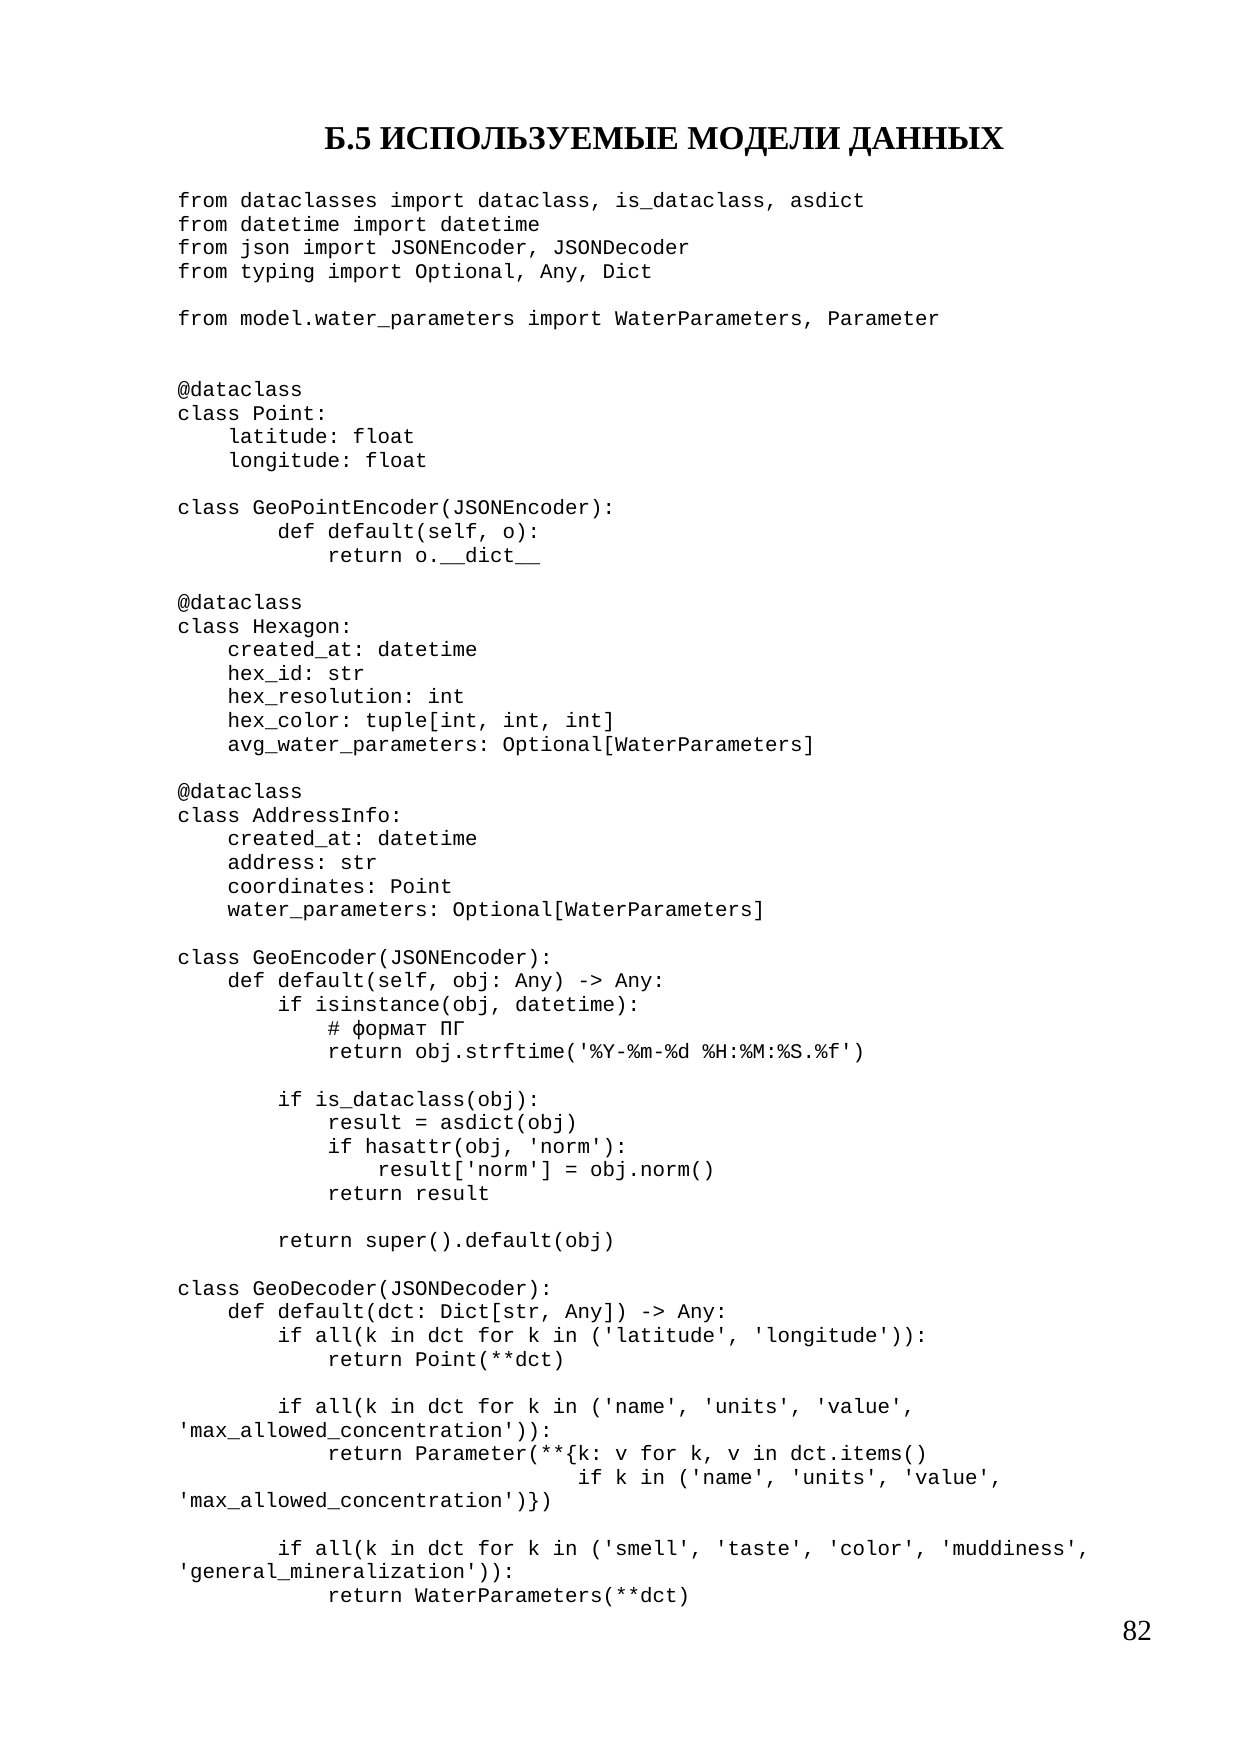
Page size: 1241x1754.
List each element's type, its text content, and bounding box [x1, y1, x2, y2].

text result = asdict(obj) [177, 1112, 1152, 1136]
text # формат ПГ [177, 1018, 1152, 1041]
text hex_resolution: int [177, 687, 1152, 710]
subtitle Б.5 ИСПОЛЬЗУЕМЫЕ МОДЕЛИ ДАННЫХ [177, 118, 1152, 156]
text from datetime import datetime [177, 214, 1152, 237]
text from typing import Optional, Any, Dict [177, 261, 1152, 284]
text def default(self, o): [177, 521, 1152, 545]
text water_parameters: Optional[WaterParameters] [177, 899, 1152, 923]
text return result [177, 1183, 1152, 1207]
text if isinstance(obj, datetime): [177, 994, 1152, 1018]
text class AddressInfo: [177, 805, 1152, 828]
text @dataclass [177, 379, 1152, 403]
text latitude: float [177, 426, 1152, 450]
text if hasattr(obj, 'norm'): [177, 1136, 1152, 1159]
text from model.water_parameters import WaterParameters, Parameter [177, 308, 1152, 332]
text if k in ('name', 'units', 'value', 'max_allowed_concentration')}) [177, 1467, 1152, 1514]
text from json import JSONEncoder, JSONDecoder [177, 237, 1152, 261]
text result['norm'] = obj.norm() [177, 1159, 1152, 1183]
text return o.__dict__ [177, 545, 1152, 568]
text class GeoDecoder(JSONDecoder): [177, 1278, 1152, 1301]
text class GeoEncoder(JSONEncoder): [177, 947, 1152, 970]
text if is_dataclass(obj): [177, 1088, 1152, 1112]
text longitude: float [177, 450, 1152, 474]
text hex_color: tuple[int, int, int] [177, 710, 1152, 734]
text created_at: datetime [177, 828, 1152, 852]
text def default(self, obj: Any) -> Any: [177, 970, 1152, 994]
text from dataclasses import dataclass, is_dataclass, asdict [177, 190, 1152, 214]
text @dataclass [177, 592, 1152, 616]
text coordinates: Point [177, 876, 1152, 899]
text return WaterParameters(**dct) [177, 1585, 1152, 1609]
text return super().default(obj) [177, 1230, 1152, 1254]
text def default(dct: Dict[str, Any]) -> Any: [177, 1301, 1152, 1325]
text return obj.strftime('%Y-%m-%d %H:%M:%S.%f') [177, 1041, 1152, 1065]
text if all(k in dct for k in ('latitude', 'longitude')): [177, 1325, 1152, 1349]
text if all(k in dct for k in ('smell', 'taste', 'color', 'muddiness', 'general_mineralization')): [177, 1538, 1152, 1585]
text if all(k in dct for k in ('name', 'units', 'value', 'max_allowed_concentration')): [177, 1396, 1152, 1443]
text address: str [177, 852, 1152, 876]
text return Point(**dct) [177, 1349, 1152, 1372]
text class Hexagon: [177, 616, 1152, 639]
text class Point: [177, 403, 1152, 426]
text avg_water_parameters: Optional[WaterParameters] [177, 734, 1152, 757]
text @dataclass [177, 781, 1152, 805]
text return Parameter(**{k: v for k, v in dct.items() [177, 1443, 1152, 1467]
text hex_id: str [177, 663, 1152, 687]
text created_at: datetime [177, 639, 1152, 663]
text class GeoPointEncoder(JSONEncoder): [177, 497, 1152, 521]
